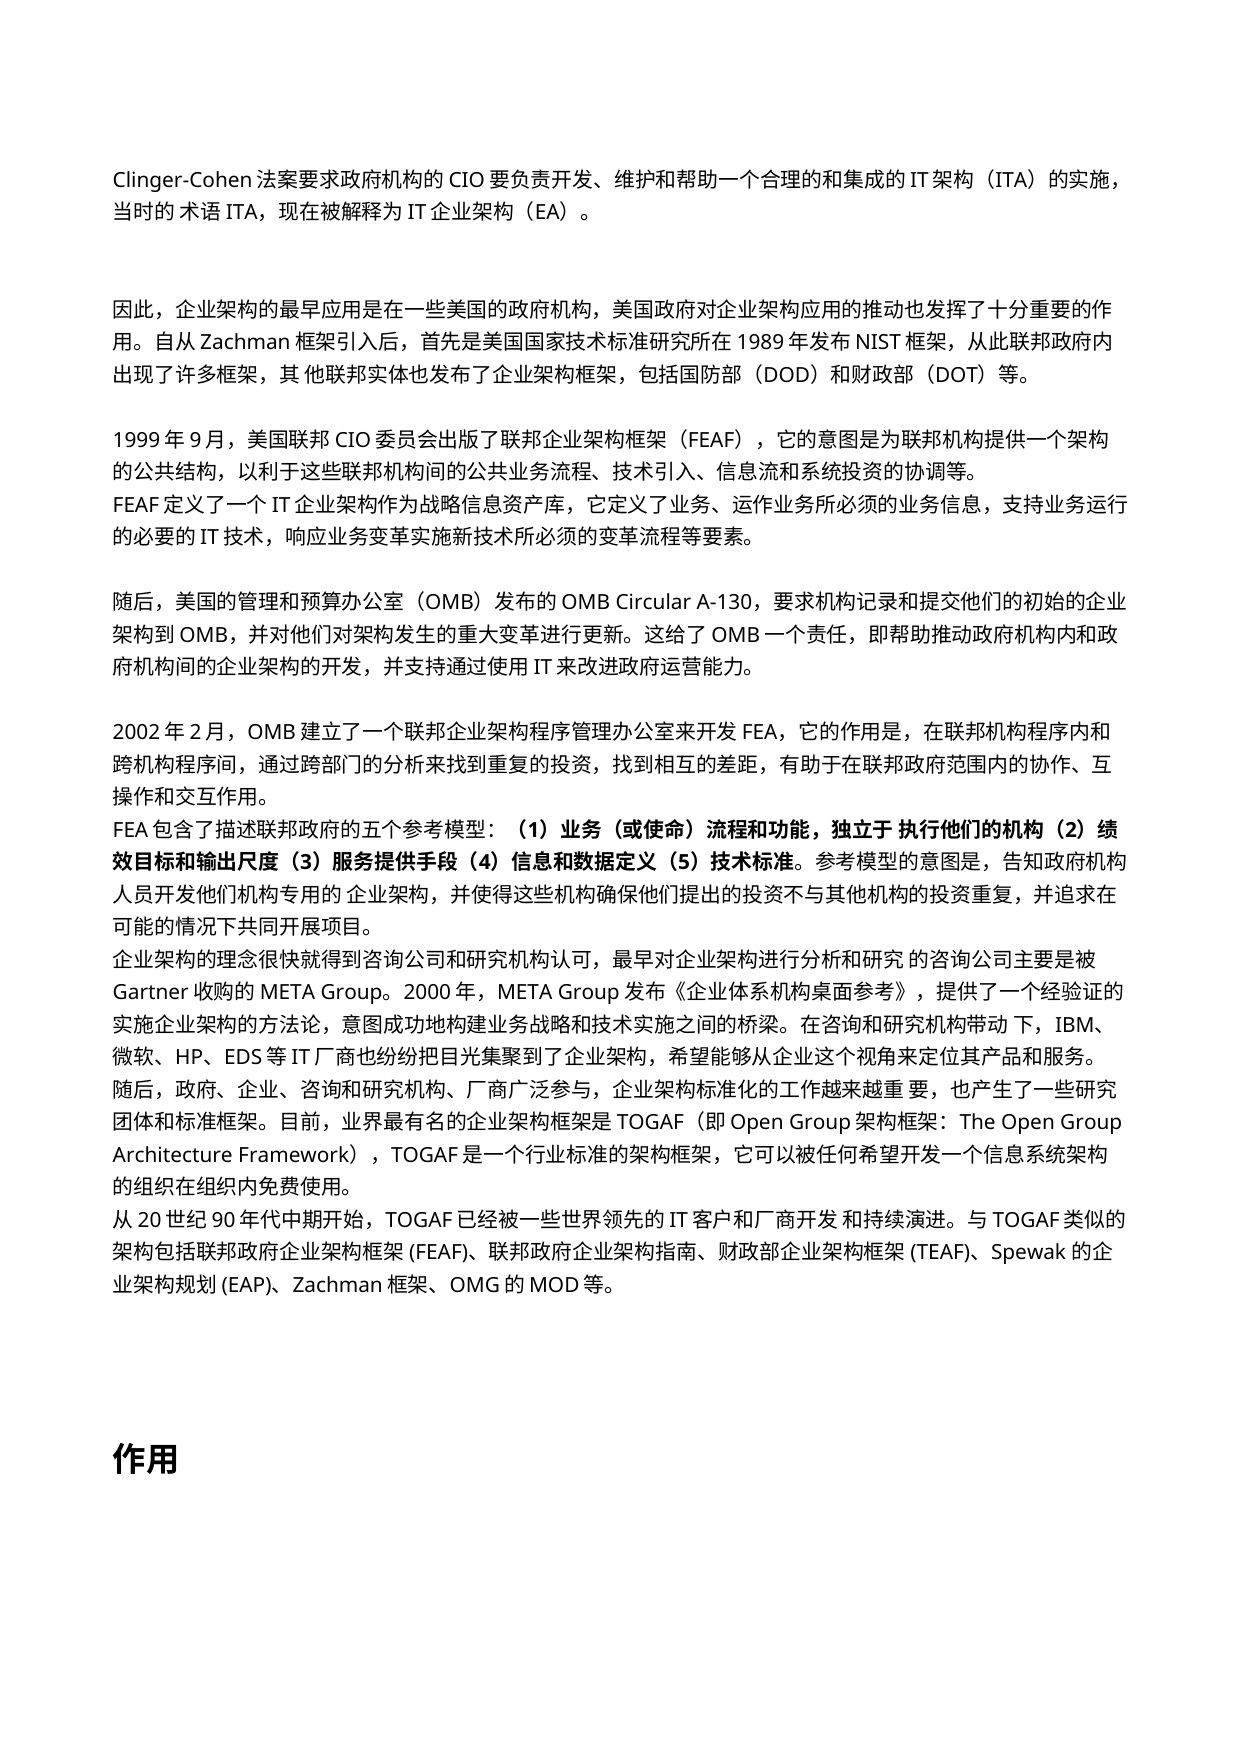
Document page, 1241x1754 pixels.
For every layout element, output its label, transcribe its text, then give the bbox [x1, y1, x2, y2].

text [112, 162, 1128, 227]
text 企业架构的理念很快就得到咨询公司和研究机构认可，最早对企业架构进行分析和研究 的咨询公司主要是被Gartner收购的META Group。2000年，META Group发布《企业体系机构桌面参考》，提供了一个经验证的实施企业架构的方法论，意图成功地构建业务战略和技术实施之间的桥梁。在咨询和研究机构带动 下，IBM、微软、HP、EDS等IT厂商也纷纷把目光集聚到了企业架构，希望能够从企业这个视角来定位其产品和服务。 [112, 942, 1128, 1072]
text FEA包含了描述联邦政府的五个参考模型：（1）业务（或使命）流程和功能，独立于 执行他们的机构（2）绩效目标和输出尺度（3）服务提供手段（4）信息和数据定义（5）技术标准。参考模型的意图是，告知政府机构人员开发他们机构专用的 企业架构，并使得这些机构确保他们提出的投资不与其他机构的投资重复，并追求在可能的情况下共同开展项目。 [112, 812, 1128, 942]
text 1999年9月，美国联邦CIO委员会出版了联邦企业架构框架（FEAF），它的意图是为联邦机构提供一个架构的公共结构，以利于这些联邦机构间的公共业务流程、技术引入、信息流和系统投资的协调等。 [112, 422, 1128, 487]
text 2002年2月，OMB建立了一个联邦企业架构程序管理办公室来开发FEA，它的作用是，在联邦机构程序内和跨机构程序间，通过跨部门的分析来找到重复的投资，找到相互的差距，有助于在联邦政府范围内的协作、互操作和交互作用。 [112, 714, 1128, 812]
subtitle 作用 [112, 1424, 1128, 1489]
text 因此，企业架构的最早应用是在一些美国的政府机构，美国政府对企业架构应用的推动也发挥了十分重要的作用。自从Zachman框架引入后，首先是美国国家技术标准研究所在1989年发布NIST框架，从此联邦政府内出现了许多框架，其 他联邦实体也发布了企业架构框架，包括国防部（DOD）和财政部（DOT）等。 [112, 292, 1128, 389]
text 从20世纪90年代中期开始，TOGAF已经被一些世界领先的IT客户和厂商开发 和持续演进。与TOGAF类似的架构包括联邦政府企业架构框架 (FEAF)、联邦政府企业架构指南、财政部企业架构框架 (TEAF)、Spewak 的企业架构规划 (EAP)、Zachman框架、OMG的MOD等。 [112, 1202, 1128, 1299]
text FEAF定义了一个IT企业架构作为战略信息资产库，它定义了业务、运作业务所必须的业务信息，支持业务运行的必要的IT技术，响应业务变革实施新技术所必须的变革流程等要素。 [112, 487, 1128, 552]
text 随后，美国的管理和预算办公室（OMB）发布的OMB Circular A-130，要求机构记录和提交他们的初始的企业架构到OMB，并对他们对架构发生的重大变革进行更新。这给了OMB一个责任，即帮助推动政府机构内和政 府机构间的企业架构的开发，并支持通过使用IT来改进政府运营能力。 [112, 584, 1128, 682]
text 随后，政府、企业、咨询和研究机构、厂商广泛参与，企业架构标准化的工作越来越重 要，也产生了一些研究团体和标准框架。目前，业界最有名的企业架构框架是TOGAF（即Open Group架构框架：The Open Group Architecture Framework），TOGAF是一个行业标准的架构框架，它可以被任何希望开发一个信息系统架构的组织在组织内免费使用。 [112, 1072, 1128, 1202]
